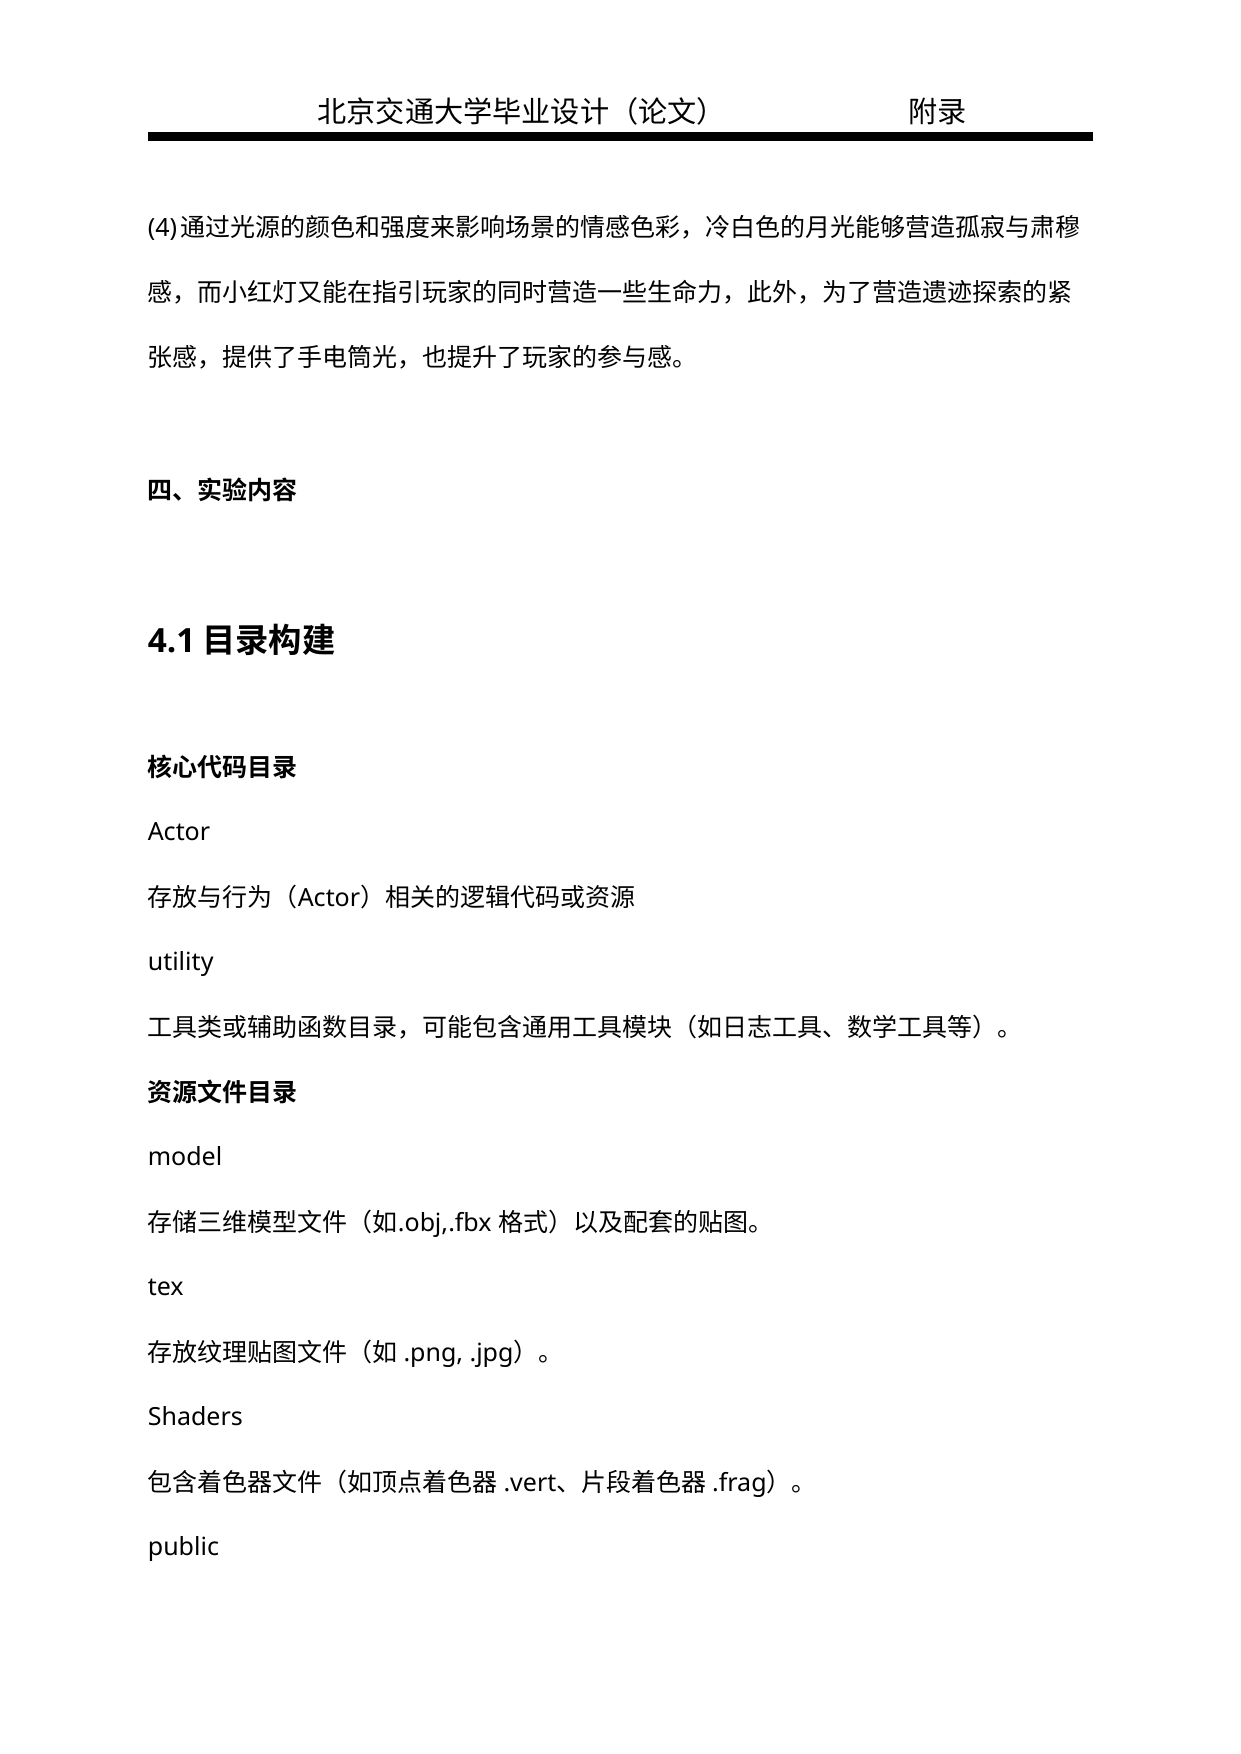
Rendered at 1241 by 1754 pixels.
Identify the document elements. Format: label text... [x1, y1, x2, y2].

list 核心代码目录 [148, 733, 1092, 798]
list 包含着色器文件（如顶点着色器 .vert、片段着色器 .frag）。 [148, 1448, 1092, 1513]
list 资源文件目录 [148, 1058, 1092, 1123]
list tex [148, 1253, 1092, 1318]
list 存储三维模型文件（如.obj,.fbx 格式）以及配套的贴图。 [148, 1188, 1092, 1253]
list Actor [148, 798, 1092, 863]
list model [148, 1123, 1092, 1188]
list Shaders [148, 1383, 1092, 1448]
list public [148, 1513, 1092, 1578]
subtitle 四、实验内容 [148, 456, 1092, 521]
list 通过光源的颜色和强度来影响场景的情感色彩，冷白色的月光能够营造孤寂与肃穆感，而小红灯又能在指引玩家的同时营造一些生命力，此外，为了营造遗迹探索的紧张感，提供了手电筒光，也提升了玩家的参与感。 [148, 193, 1092, 388]
list 存放与行为（Actor）相关的逻辑代码或资源 [148, 863, 1092, 928]
list 存放纹理贴图文件（如 .png, .jpg）。 [148, 1318, 1092, 1383]
subtitle 4.1目录构建 [148, 606, 1092, 671]
list 工具类或辅助函数目录，可能包含通用工具模块（如日志工具、数学工具等）。 [148, 993, 1092, 1058]
list utility [148, 928, 1092, 993]
